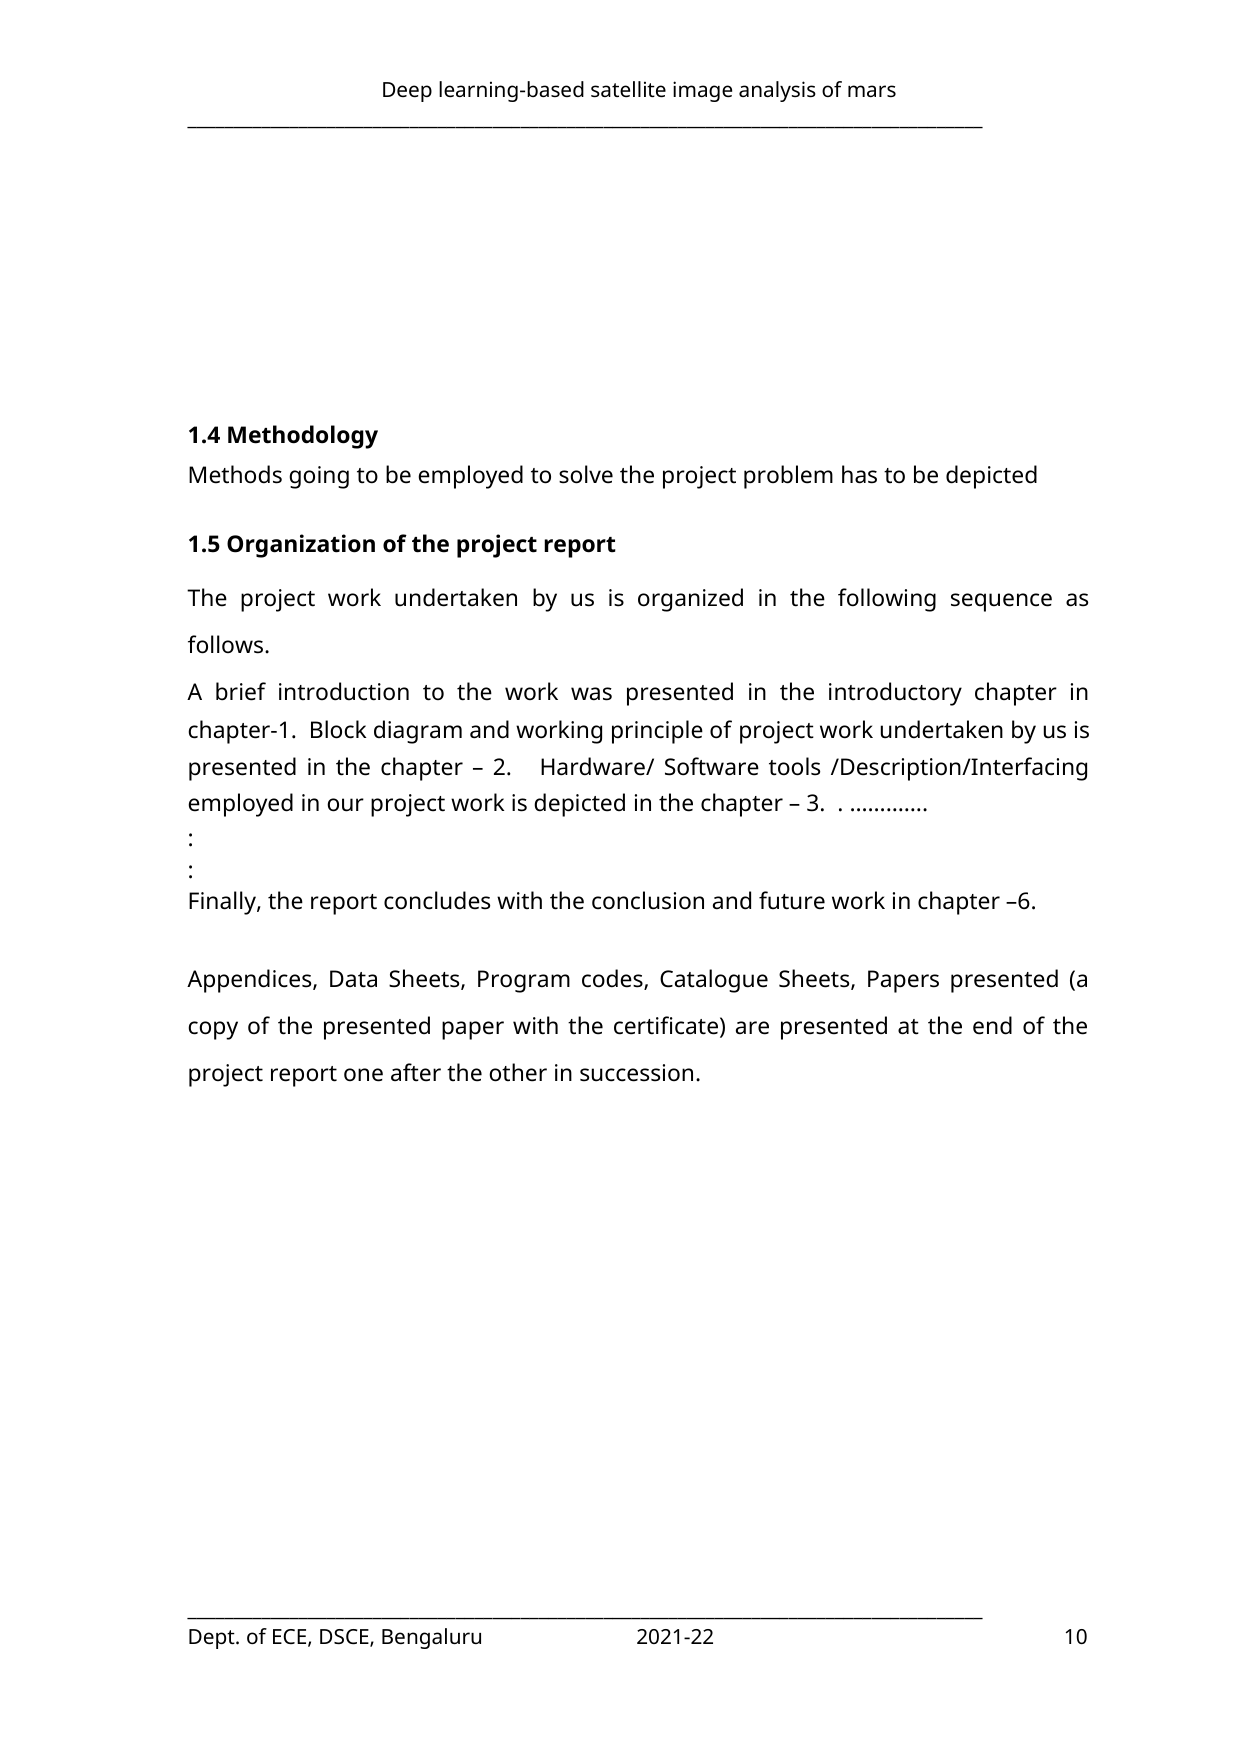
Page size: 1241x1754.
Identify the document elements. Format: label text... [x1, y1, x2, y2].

subtitle 1.5 Organization of the project report [187, 528, 1090, 559]
text : [187, 822, 1090, 854]
text Finally, the report concludes with the conclusion and future work in chapter –6. [187, 885, 1090, 916]
subtitle Methods going to be employed to solve the project problem has to be depicted [187, 459, 1090, 490]
text : [187, 854, 1090, 885]
text A brief introduction to the work was presented in the introductory chapter in chapter-1. Block diagram and working principle of project work undertaken by us is presented in the chapter – 2. Hardware/ Software tools /Description/Interfacing employed in our project work is depicted in the chapter – 3. . …………. [187, 675, 1090, 818]
text 1.4 Methodology [187, 419, 1090, 450]
text Appendices, Data Sheets, Program codes, Catalogue Sheets, Papers presented (a copy of the presented paper with the certificate) are presented at the end of the project report one after the other in succession. [187, 963, 1090, 1088]
text The project work undertaken by us is organized in the following sequence as follows. [187, 582, 1090, 660]
